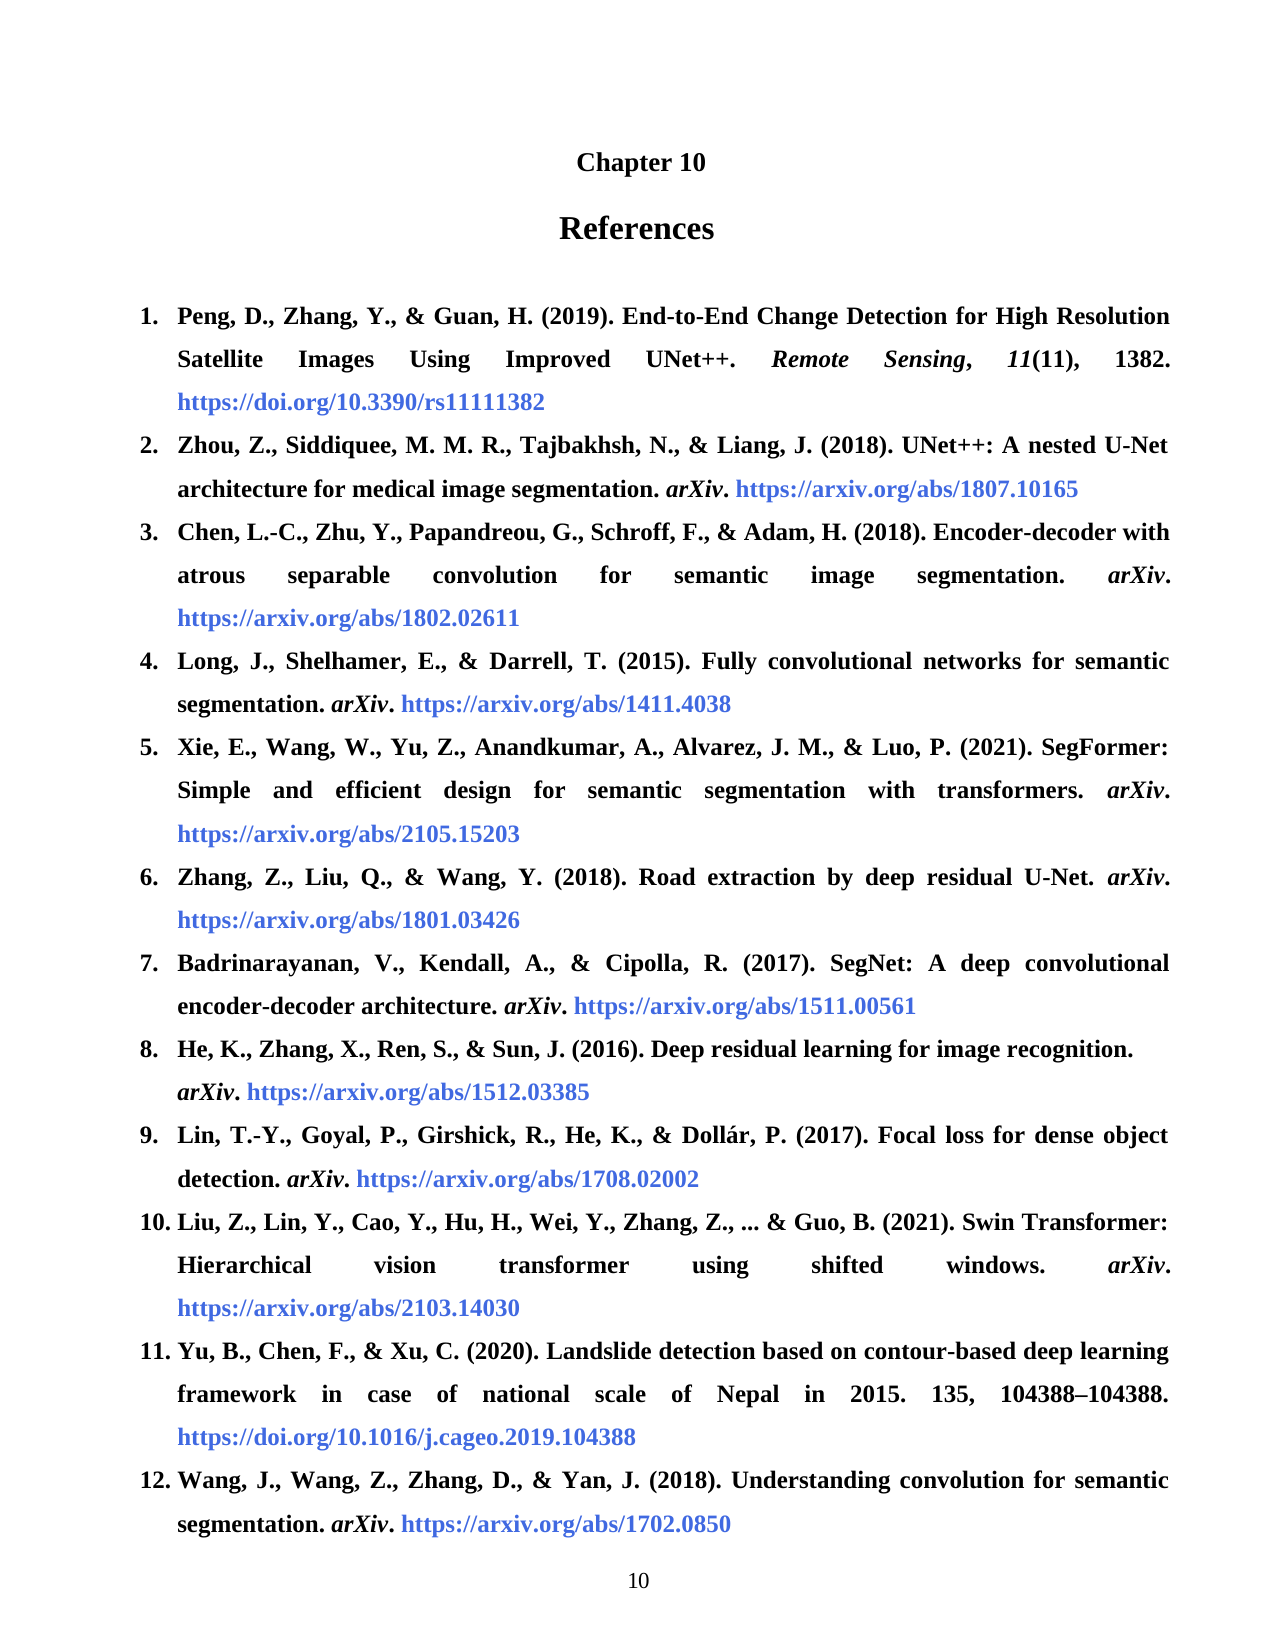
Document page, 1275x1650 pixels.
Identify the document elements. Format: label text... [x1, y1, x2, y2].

list Lin, T.-Y., Goyal, P., Girshick, R., He, K., & Dollár, P. (2017). Focal loss for dense object detection. arXiv. https://arxiv.org/abs/1708.02002 [139, 1121, 1170, 1192]
list Zhang, Z., Liu, Q., & Wang, Y. (2018). Road extraction by deep residual U-Net. arXiv. https://arxiv.org/abs/1801.03426 [139, 862, 1170, 934]
list Xie, E., Wang, W., Yu, Z., Anandkumar, A., Alvarez, J. M., & Luo, P. (2021). SegFormer: Simple and efficient design for semantic segmentation with transformers. arXiv. https://arxiv.org/abs/2105.15203 [139, 732, 1170, 847]
list Peng, D., Zhang, Y., & Guan, H. (2019). End-to-End Change Detection for High Resolution Satellite Images Using Improved UNet++. Remote Sensing, 11(11), 1382. https://doi.org/10.3390/rs11111382 [139, 301, 1171, 416]
text Chapter 10 [75, 146, 1207, 177]
text arXiv. https://arxiv.org/abs/1512.03385 [177, 1077, 1237, 1106]
list Badrinarayanan, V., Kendall, A., & Cipolla, R. (2017). SegNet: A deep convolutional encoder-decoder architecture. arXiv. https://arxiv.org/abs/1511.00561 [139, 948, 1171, 1020]
list Liu, Z., Lin, Y., Cao, Y., Hu, H., Wei, Y., Zhang, Z., ... & Guo, B. (2021). Swin Transformer: Hierarchical vision transformer using shifted windows. arXiv. https://arxiv.org/abs/2103.14030 [139, 1207, 1171, 1322]
list Chen, L.-C., Zhu, Y., Papandreou, G., Schroff, F., & Adam, H. (2018). Encoder-decoder with atrous separable convolution for semantic image segmentation. arXiv. https://arxiv.org/abs/1802.02611 [139, 517, 1171, 632]
list Wang, J., Wang, Z., Zhang, D., & Yan, J. (2018). Understanding convolution for semantic segmentation. arXiv. https://arxiv.org/abs/1702.0850 [139, 1466, 1170, 1537]
list He, K., Zhang, X., Ren, S., & Sun, J. (2016). Deep residual learning for image recognition. [139, 1034, 1237, 1063]
list Long, J., Shelhamer, E., & Darrell, T. (2015). Fully convolutional networks for semantic segmentation. arXiv. https://arxiv.org/abs/1411.4038 [139, 646, 1170, 718]
text References [75, 208, 1198, 247]
list Yu, B., Chen, F., & Xu, C. (2020). Landslide detection based on contour-based deep learning framework in case of national scale of Nepal in 2015. 135, 104388–104388. https://doi.org/10.1016/j.cageo.2019.104388 [139, 1336, 1170, 1451]
list Zhou, Z., Siddiquee, M. M. R., Tajbakhsh, N., & Liang, J. (2018). UNet++: A nested U-Net architecture for medical image segmentation. arXiv. https://arxiv.org/abs/1807.10165 [139, 431, 1170, 502]
